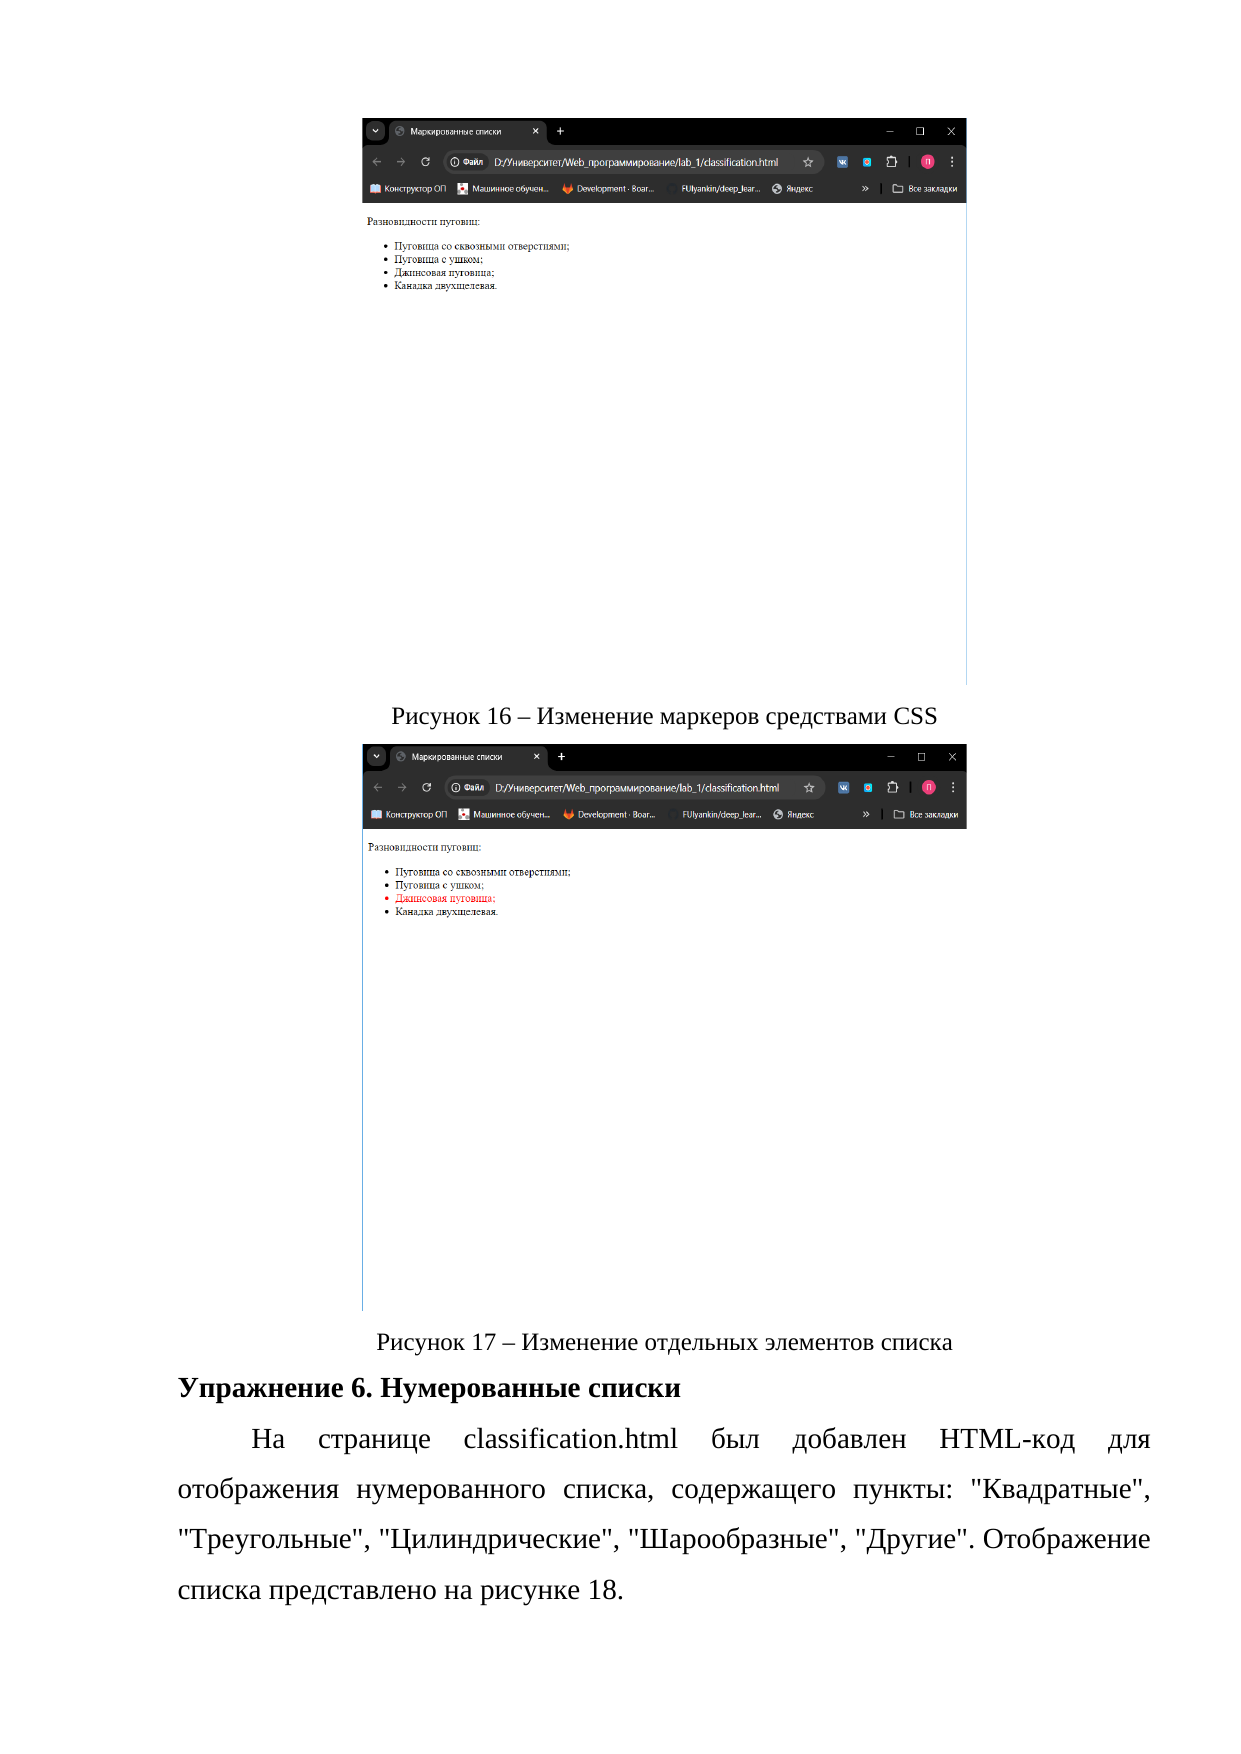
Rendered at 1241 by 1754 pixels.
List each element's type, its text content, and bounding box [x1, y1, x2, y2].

text Рисунок 17 – Изменение отдельных элементов списка [177, 1327, 1152, 1356]
text На странице classification.html был добавлен HTML-код для отображения нумерованного списка, содержащего пункты: "Квадратные", "Треугольные", "Цилиндрические", "Шарообразные", "Другие". Отображение списка представлено на рисунке 18. [177, 1421, 1152, 1605]
text Рисунок 16 – Изменение маркеров средствами CSS [177, 701, 1152, 730]
picture [362, 118, 967, 685]
picture [362, 744, 967, 1311]
text Упражнение 6. Нумерованные списки [177, 1371, 1152, 1404]
